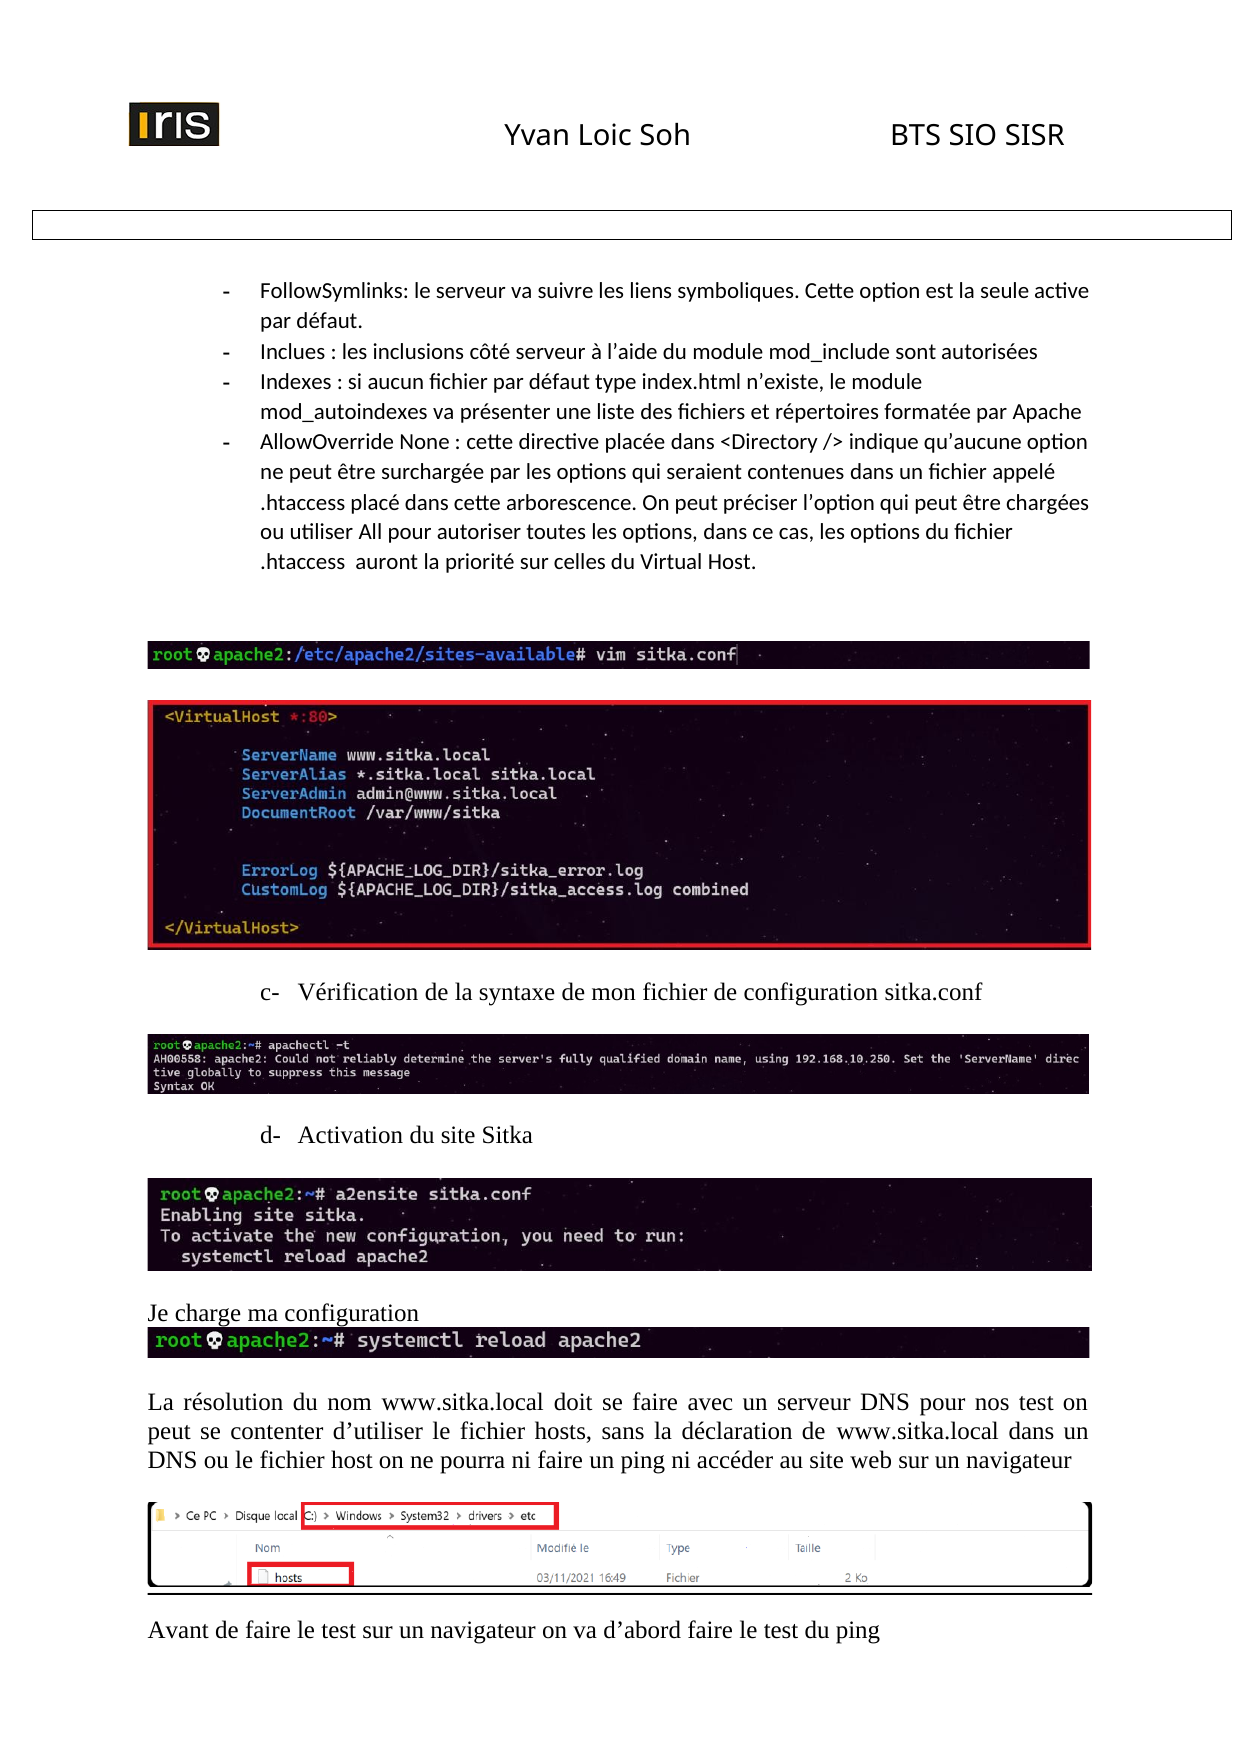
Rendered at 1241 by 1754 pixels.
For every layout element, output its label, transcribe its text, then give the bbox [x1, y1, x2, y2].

list AllowOverride None : cette directive placée dans <Directory /> indique qu’aucune option [222, 427, 1180, 455]
list Inclues : les inclusions côté serveur à l’aide du module mod_include sont autorisées [222, 337, 1180, 365]
picture [147, 1327, 1090, 1358]
picture [125, 85, 278, 146]
text La résolution du nom www.sitka.local doit se faire avec un serveur DNS pour nos test on peut se contenter d’utiliser le fichier hosts, sans la déclaration de www.sitka.local dans un DNS ou le fichier host on ne pourra ni faire un ping ni accéder au site web sur un navigateur [147, 1387, 1089, 1474]
text .htaccess placé dans cette arborescence. On peut préciser l’option qui peut être chargées ou utiliser All pour autoriser toutes les options, dans ce cas, les options du fichier [260, 488, 1093, 545]
text .htaccess auront la priorité sur celles du Virtual Host. [260, 547, 1180, 575]
text Je charge ma configuration [147, 1298, 1180, 1327]
picture [147, 700, 1092, 950]
list FollowSymlinks: le serveur va suivre les liens symboliques. Cette option est la seule active par défaut. [222, 276, 1092, 335]
picture [147, 1178, 1092, 1271]
picture [147, 641, 1090, 669]
picture [147, 1034, 1089, 1094]
list Vérification de la syntaxe de mon fichier de configuration sitka.conf [260, 977, 1180, 1006]
list Indexes : si aucun fichier par défaut type index.html n’existe, le module mod_autoindexes va présenter une liste des fichiers et répertoires formatée par Apache [222, 367, 1082, 425]
text ne peut être surchargée par les options qui seraient contenues dans un fichier appelé [260, 457, 1180, 485]
picture [147, 1502, 1093, 1595]
list Activation du site Sitka [260, 1120, 1180, 1149]
